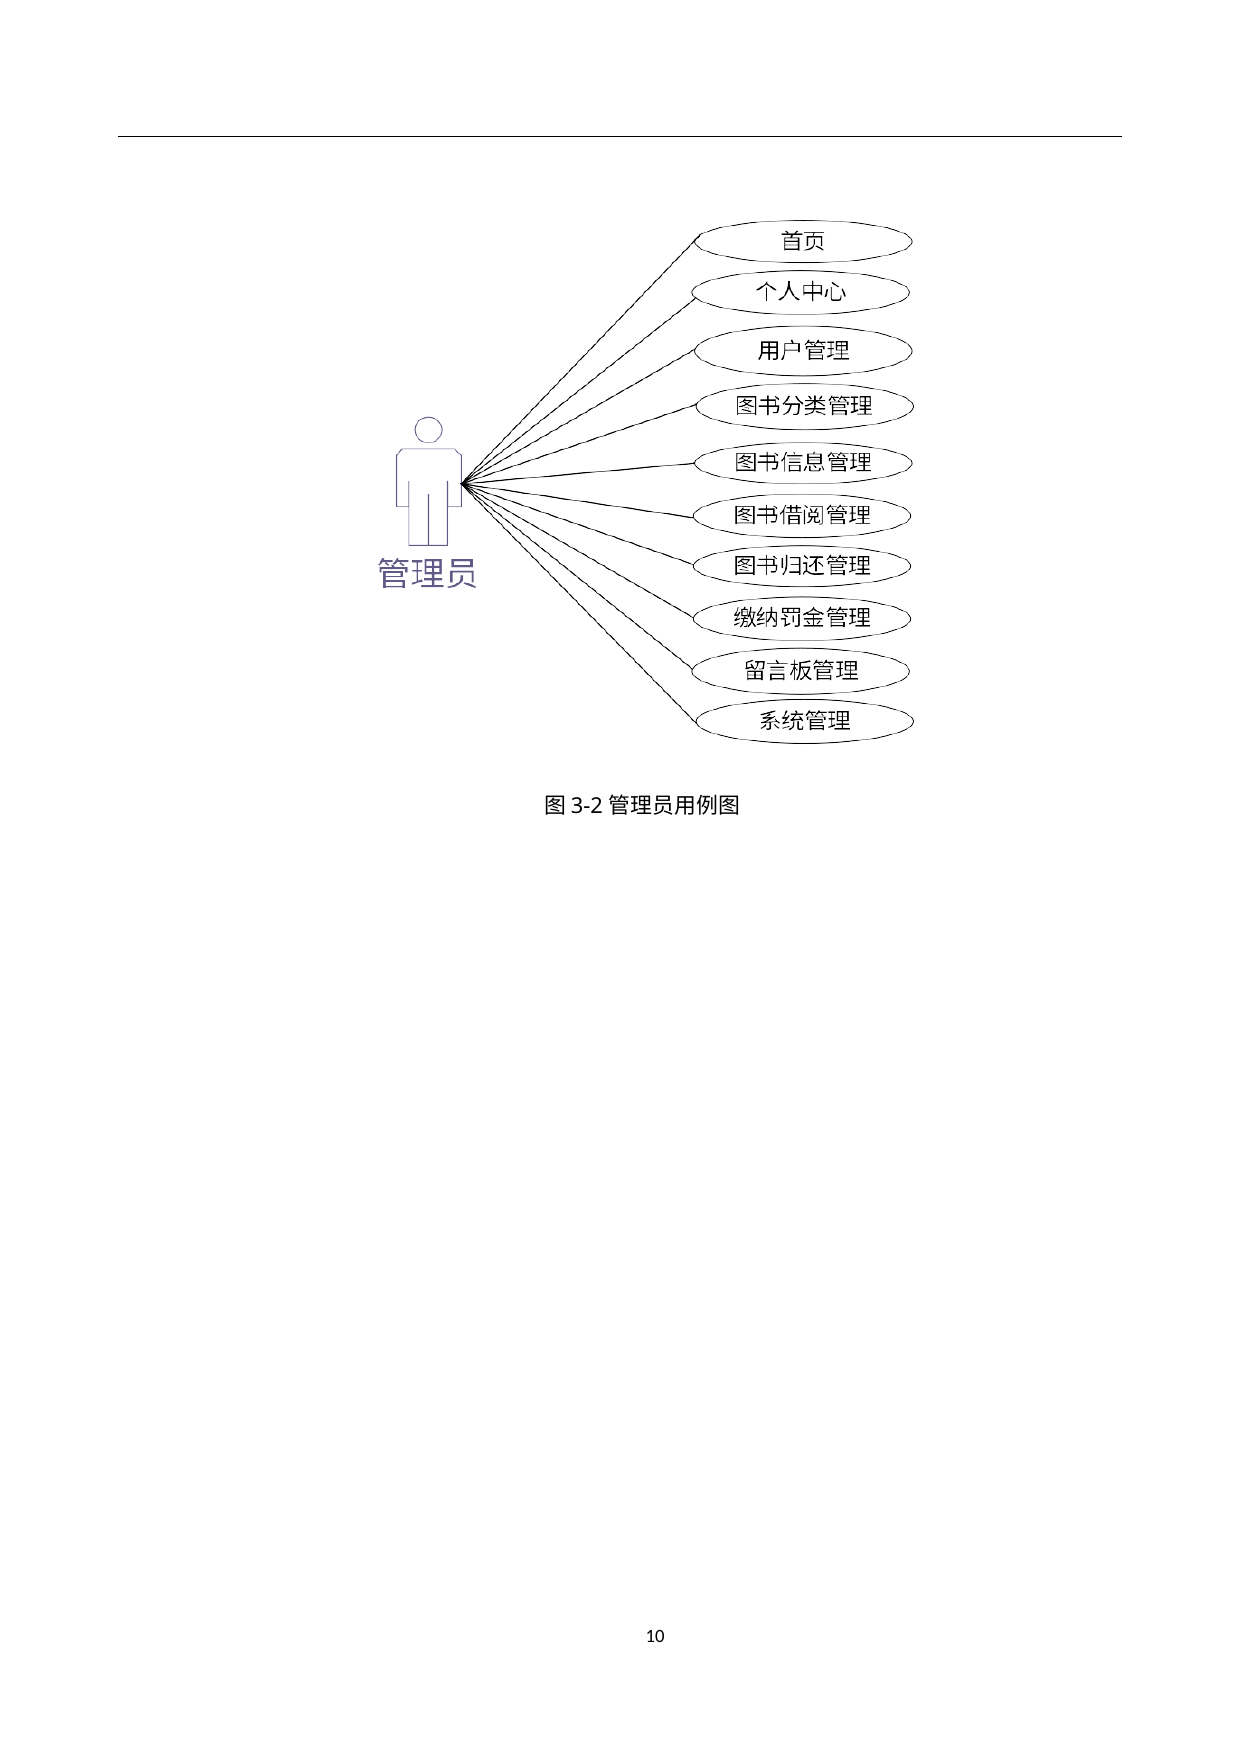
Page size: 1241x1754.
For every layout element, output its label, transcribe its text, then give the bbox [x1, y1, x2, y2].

text 图3-2 管理员用例图 [118, 788, 1122, 820]
